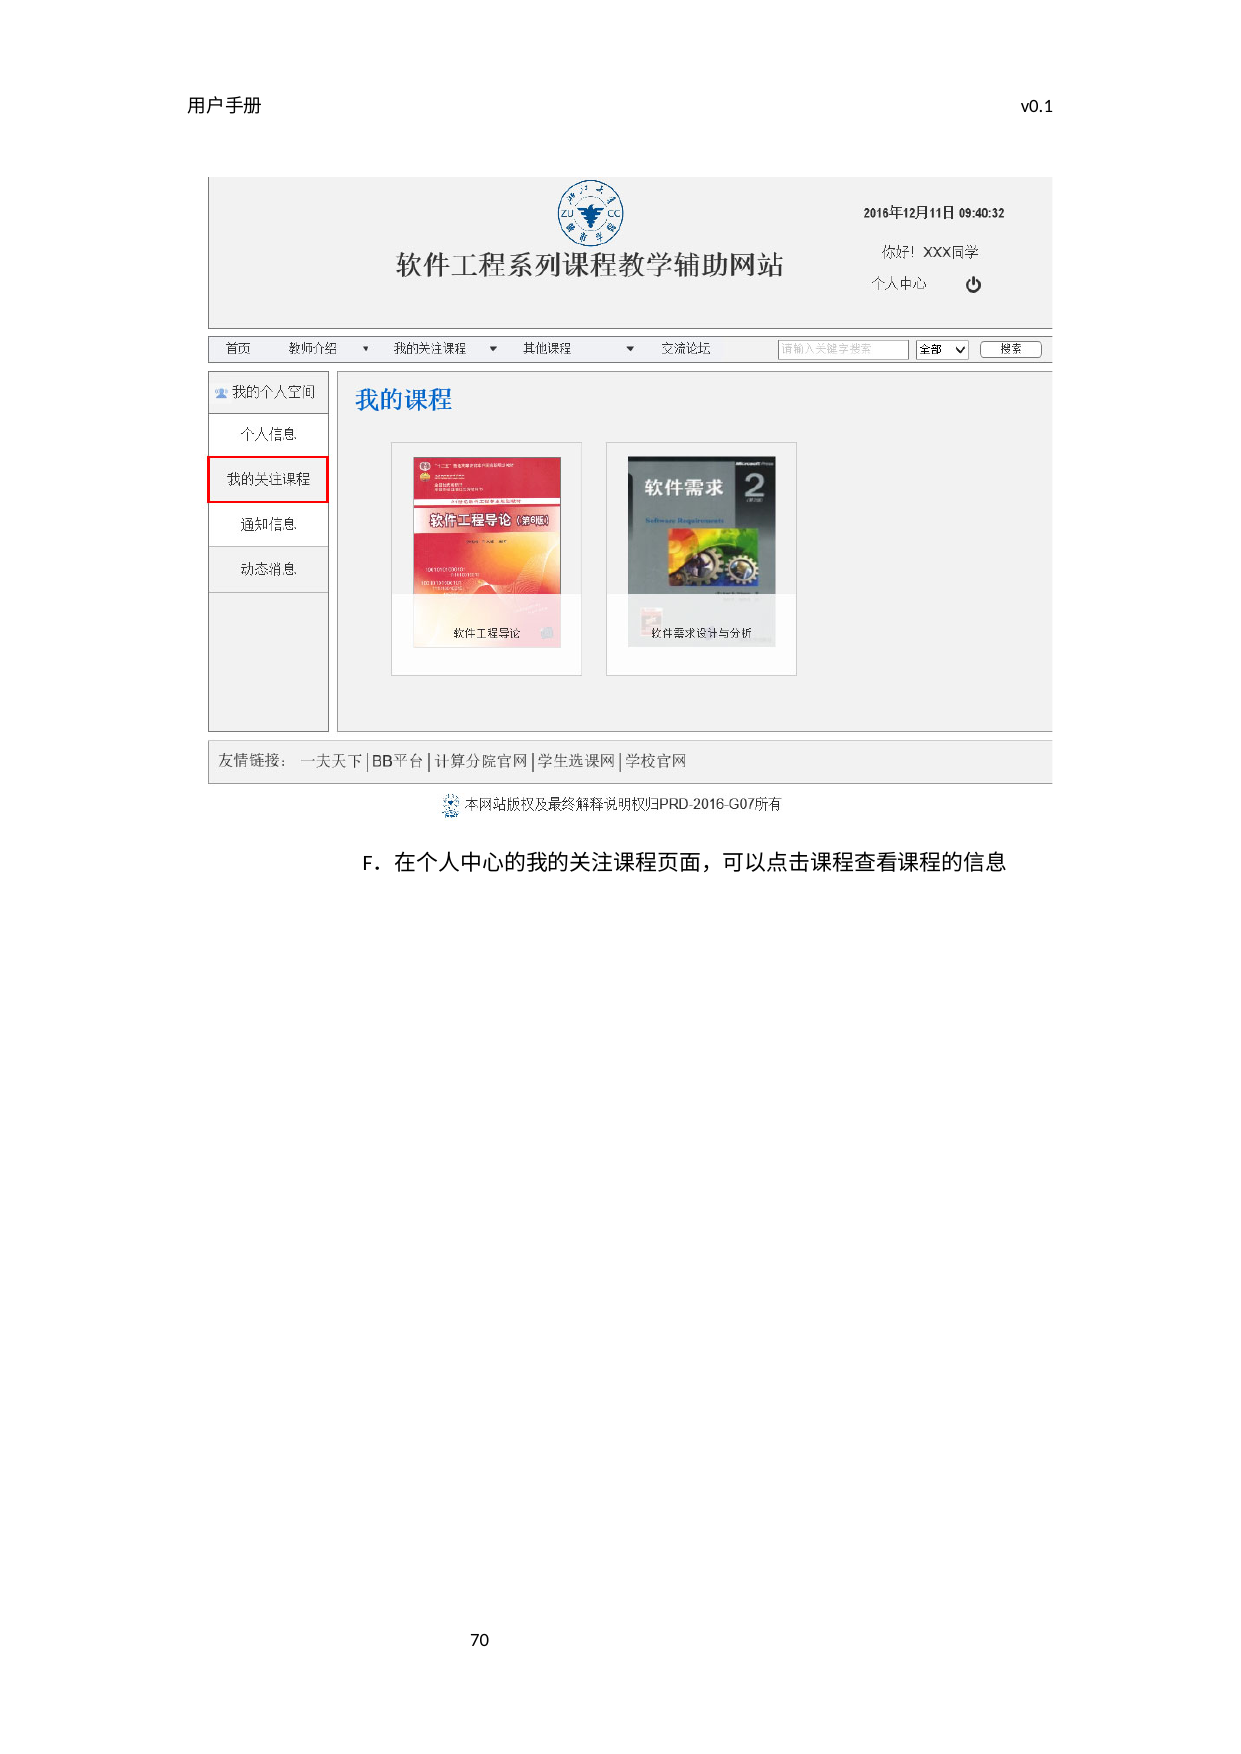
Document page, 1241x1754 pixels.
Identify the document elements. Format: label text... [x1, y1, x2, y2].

text F．在个人中心的我的关注课程页面，可以点击课程查看课程的信息 [187, 844, 1053, 877]
picture [187, 162, 1053, 832]
